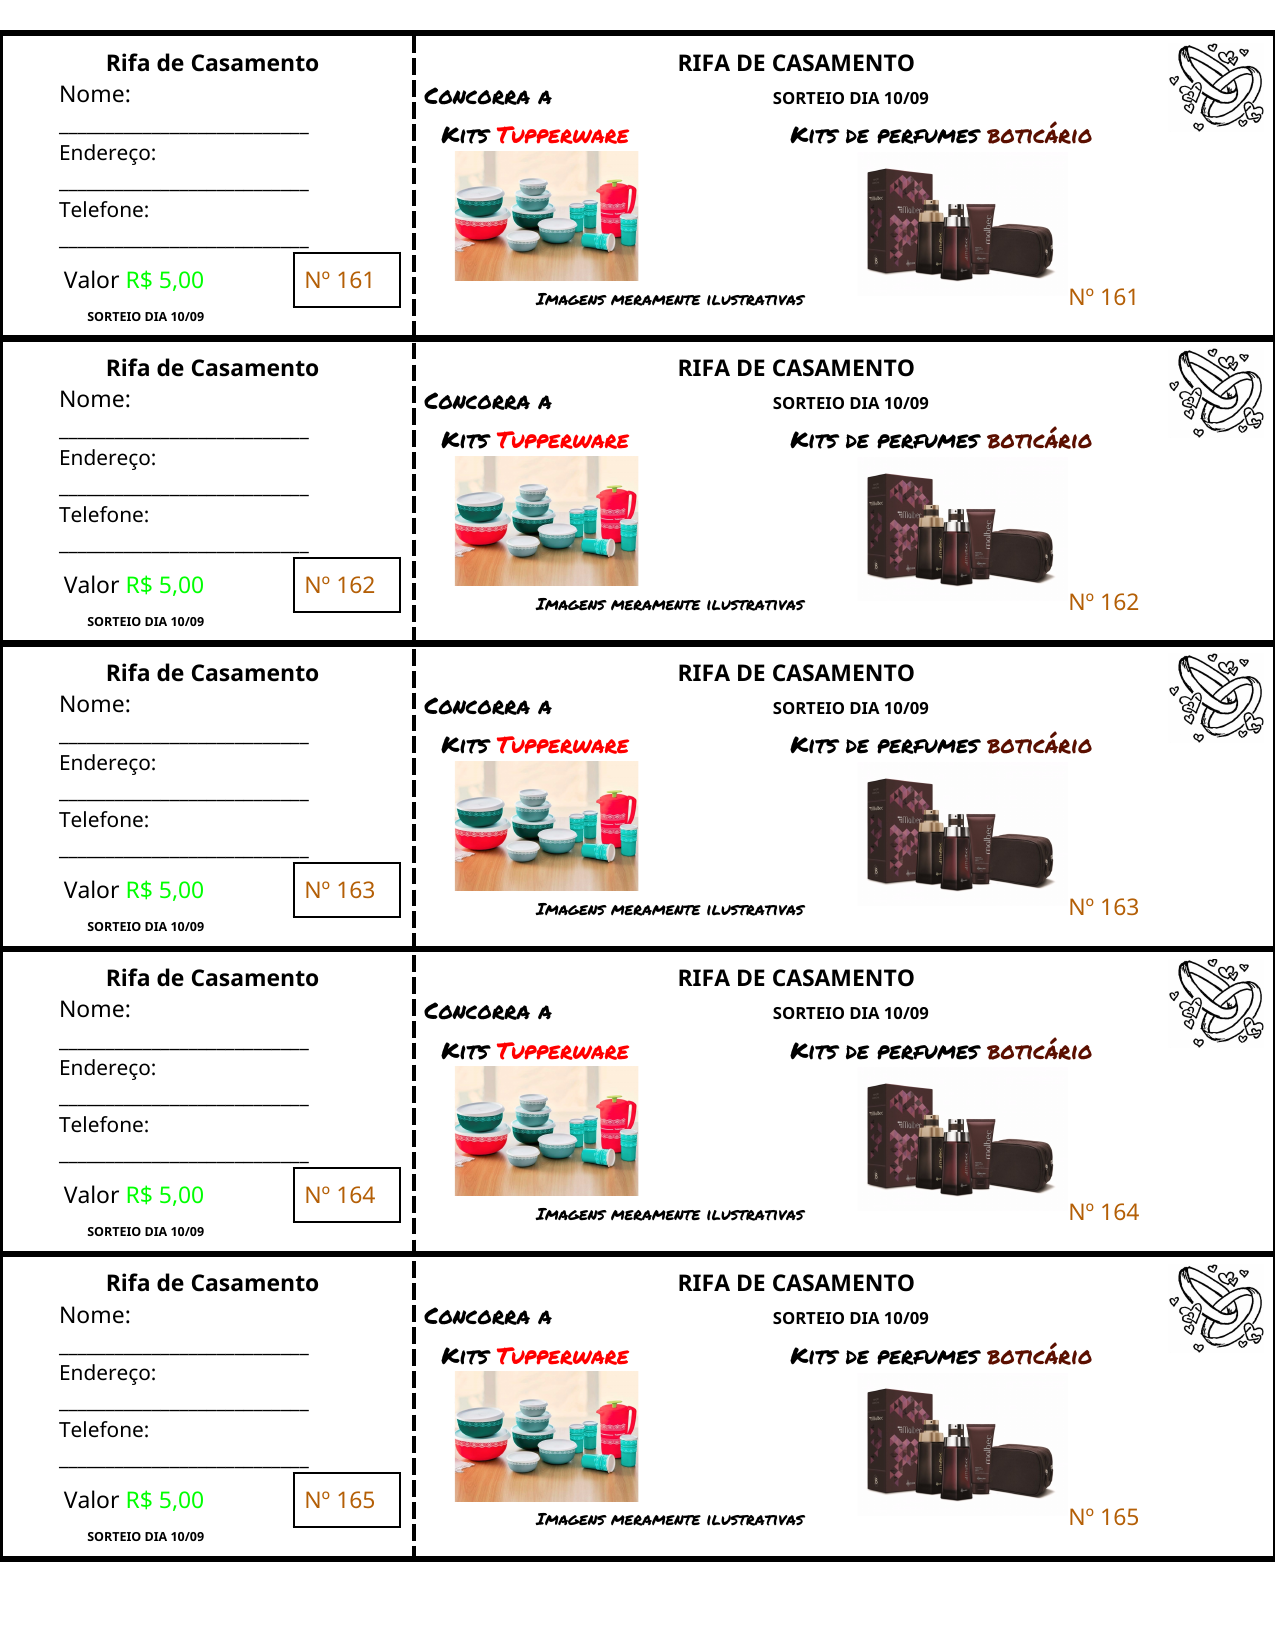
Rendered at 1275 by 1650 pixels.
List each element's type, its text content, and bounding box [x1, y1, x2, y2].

picture [857, 762, 1069, 906]
table_cell Rifa de Casamento Nome: ___________________________ Endereço: ___________________________ Telefone: ___________________________ SORTEIO DIA 10/09 [3, 1257, 414, 1556]
table_cell RIFA DE CASAMENTO Concorra a SORTEIO DIA 10/09 Kits Tupperware Kits de perfumes boticário Imagens meramente ilustrativas Nº 164 [414, 952, 1273, 1251]
picture [454, 761, 639, 891]
picture [454, 456, 639, 586]
picture [1168, 43, 1264, 132]
table_cell RIFA DE CASAMENTO Concorra a SORTEIO DIA 10/09 Kits Tupperware Kits de perfumes boticário Imagens meramente ilustrativas Nº 165 [414, 1257, 1273, 1556]
picture [1168, 1264, 1264, 1353]
picture [857, 1067, 1069, 1211]
picture [454, 1066, 639, 1196]
table_cell Rifa de Casamento Nome: ___________________________ Endereço: ___________________________ Telefone: ___________________________ SORTEIO DIA 10/09 [3, 952, 414, 1251]
table_cell Rifa de Casamento Nome: ___________________________ Endereço: ___________________________ Telefone: ___________________________ SORTEIO DIA 10/09 [3, 342, 414, 640]
picture [857, 1373, 1069, 1516]
picture [1168, 348, 1264, 438]
table_header RIFA DE CASAMENTO Concorra a SORTEIO DIA 10/09 Kits Tupperware Kits de perfumes boticário Imagens meramente ilustrativas Nº 161 [414, 36, 1273, 335]
picture [857, 457, 1069, 601]
picture [857, 152, 1069, 296]
table_header Rifa de Casamento Nome: ___________________________ Endereço: ___________________________ Telefone: ___________________________ SORTEIO DIA 10/09 [3, 36, 414, 335]
picture [1168, 959, 1264, 1048]
table_cell RIFA DE CASAMENTO Concorra a SORTEIO DIA 10/09 Kits Tupperware Kits de perfumes boticário Imagens meramente ilustrativas Nº 163 [414, 647, 1273, 946]
picture [454, 151, 639, 281]
table_cell Rifa de Casamento Nome: ___________________________ Endereço: ___________________________ Telefone: ___________________________ SORTEIO DIA 10/09 [3, 647, 414, 946]
table_cell RIFA DE CASAMENTO Concorra a SORTEIO DIA 10/09 Kits Tupperware Kits de perfumes boticário Imagens meramente ilustrativas Nº 162 [414, 342, 1273, 640]
picture [1168, 653, 1264, 743]
picture [454, 1371, 639, 1502]
